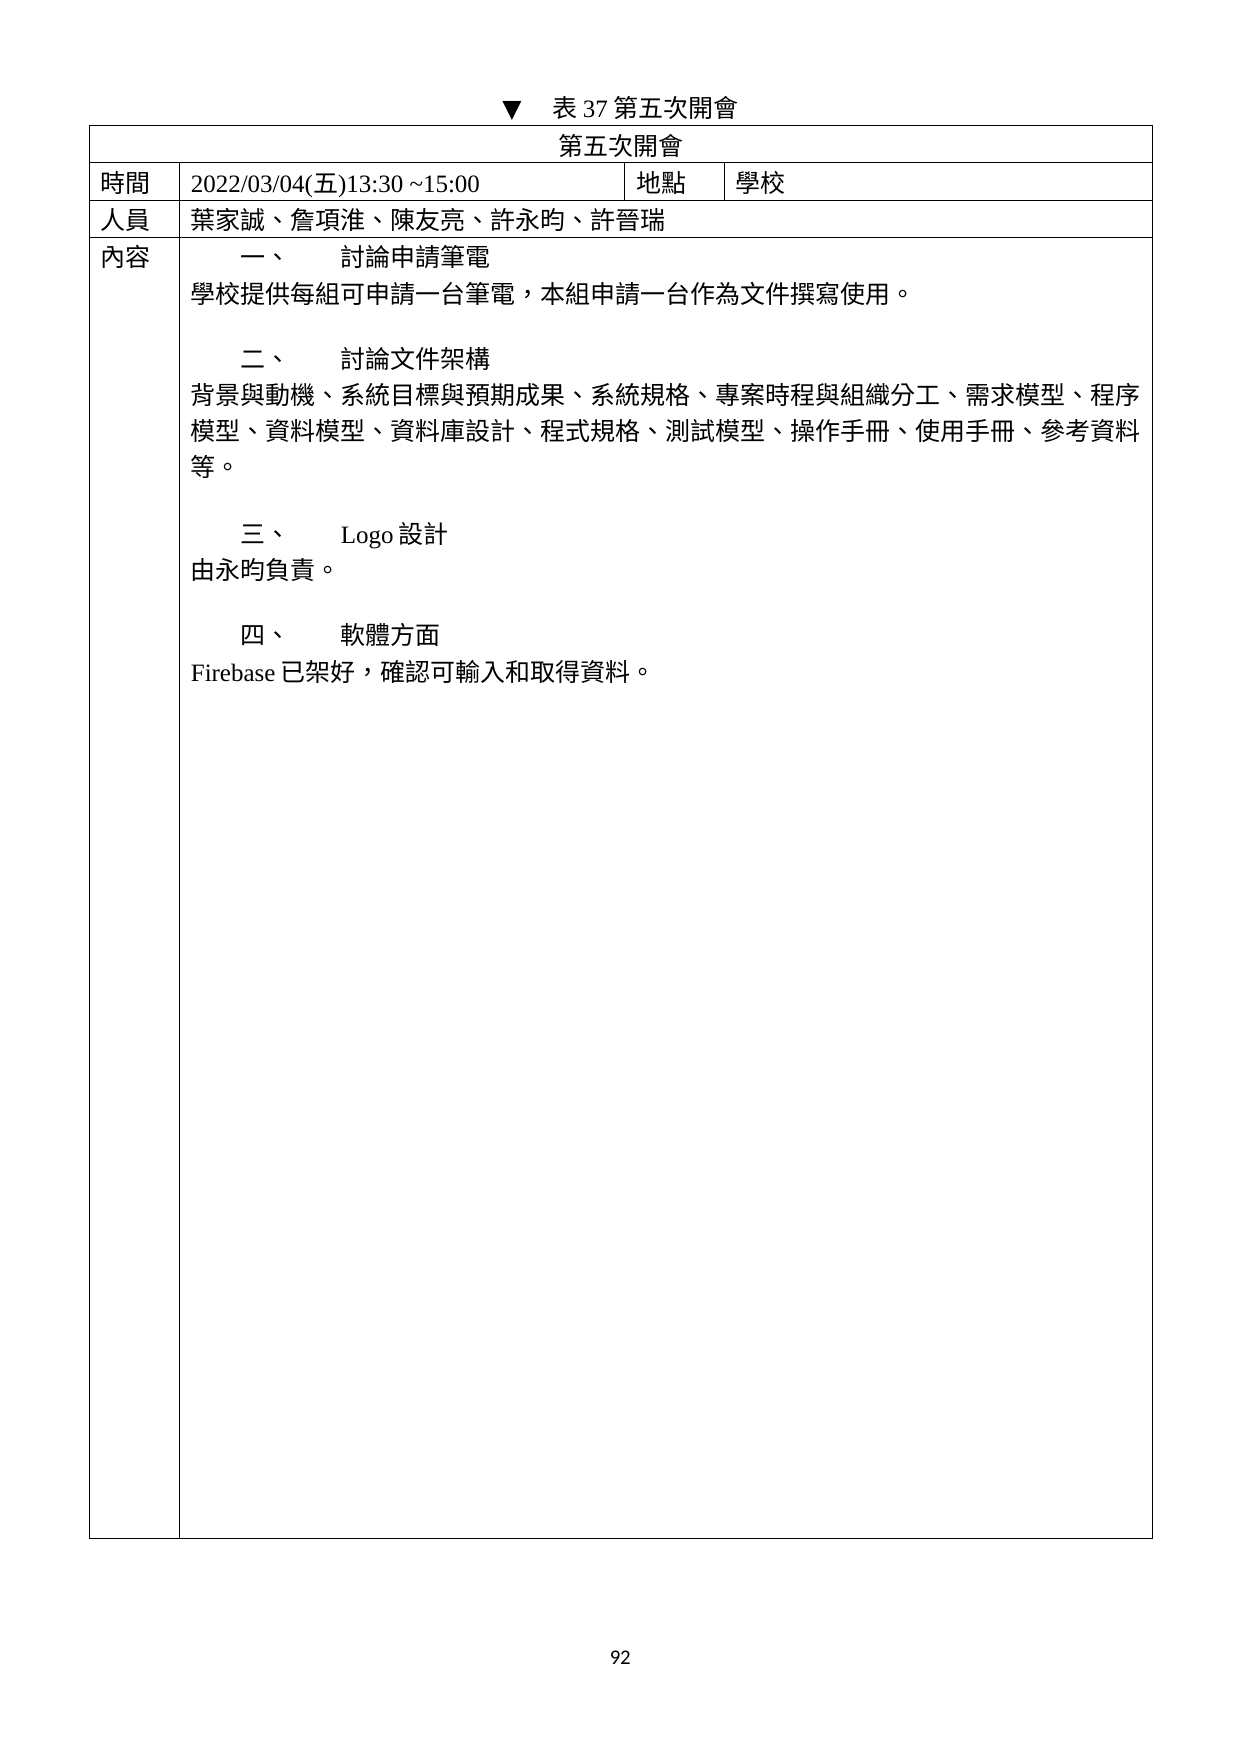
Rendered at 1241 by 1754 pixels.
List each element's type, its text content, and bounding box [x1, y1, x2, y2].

table_cell 2022/03/04(五)13:30 ~15:00 [180, 163, 624, 199]
table_cell 人員 [90, 201, 179, 237]
table_header 第五次開會 [90, 126, 1152, 162]
table_cell 葉家誠、詹項淮、陳友亮、許永昀、許晉瑞 [180, 201, 1152, 237]
table_cell 內容 [90, 238, 179, 1538]
list 表 37 第五次開會 [89, 89, 1152, 125]
table_cell 學校 [725, 163, 1152, 199]
table_cell 地點 [625, 163, 724, 199]
table_cell 時間 [90, 163, 179, 199]
table_cell 討論申請筆電 學校提供每組可申請一台筆電，本組申請一台作為文件撰寫使用。 討論文件架構 背景與動機、系統目標與預期成果、系統規格、專案時程與組織分工、需求模型、程序模型、資料模型、資料庫設計、程式規格、測試模型、操作手冊、使用手冊、參考資料等。 Logo設計 由永昀負責。 軟體方面 Firebase已架好，確認可輸入和取得資料。 [180, 238, 1152, 1538]
